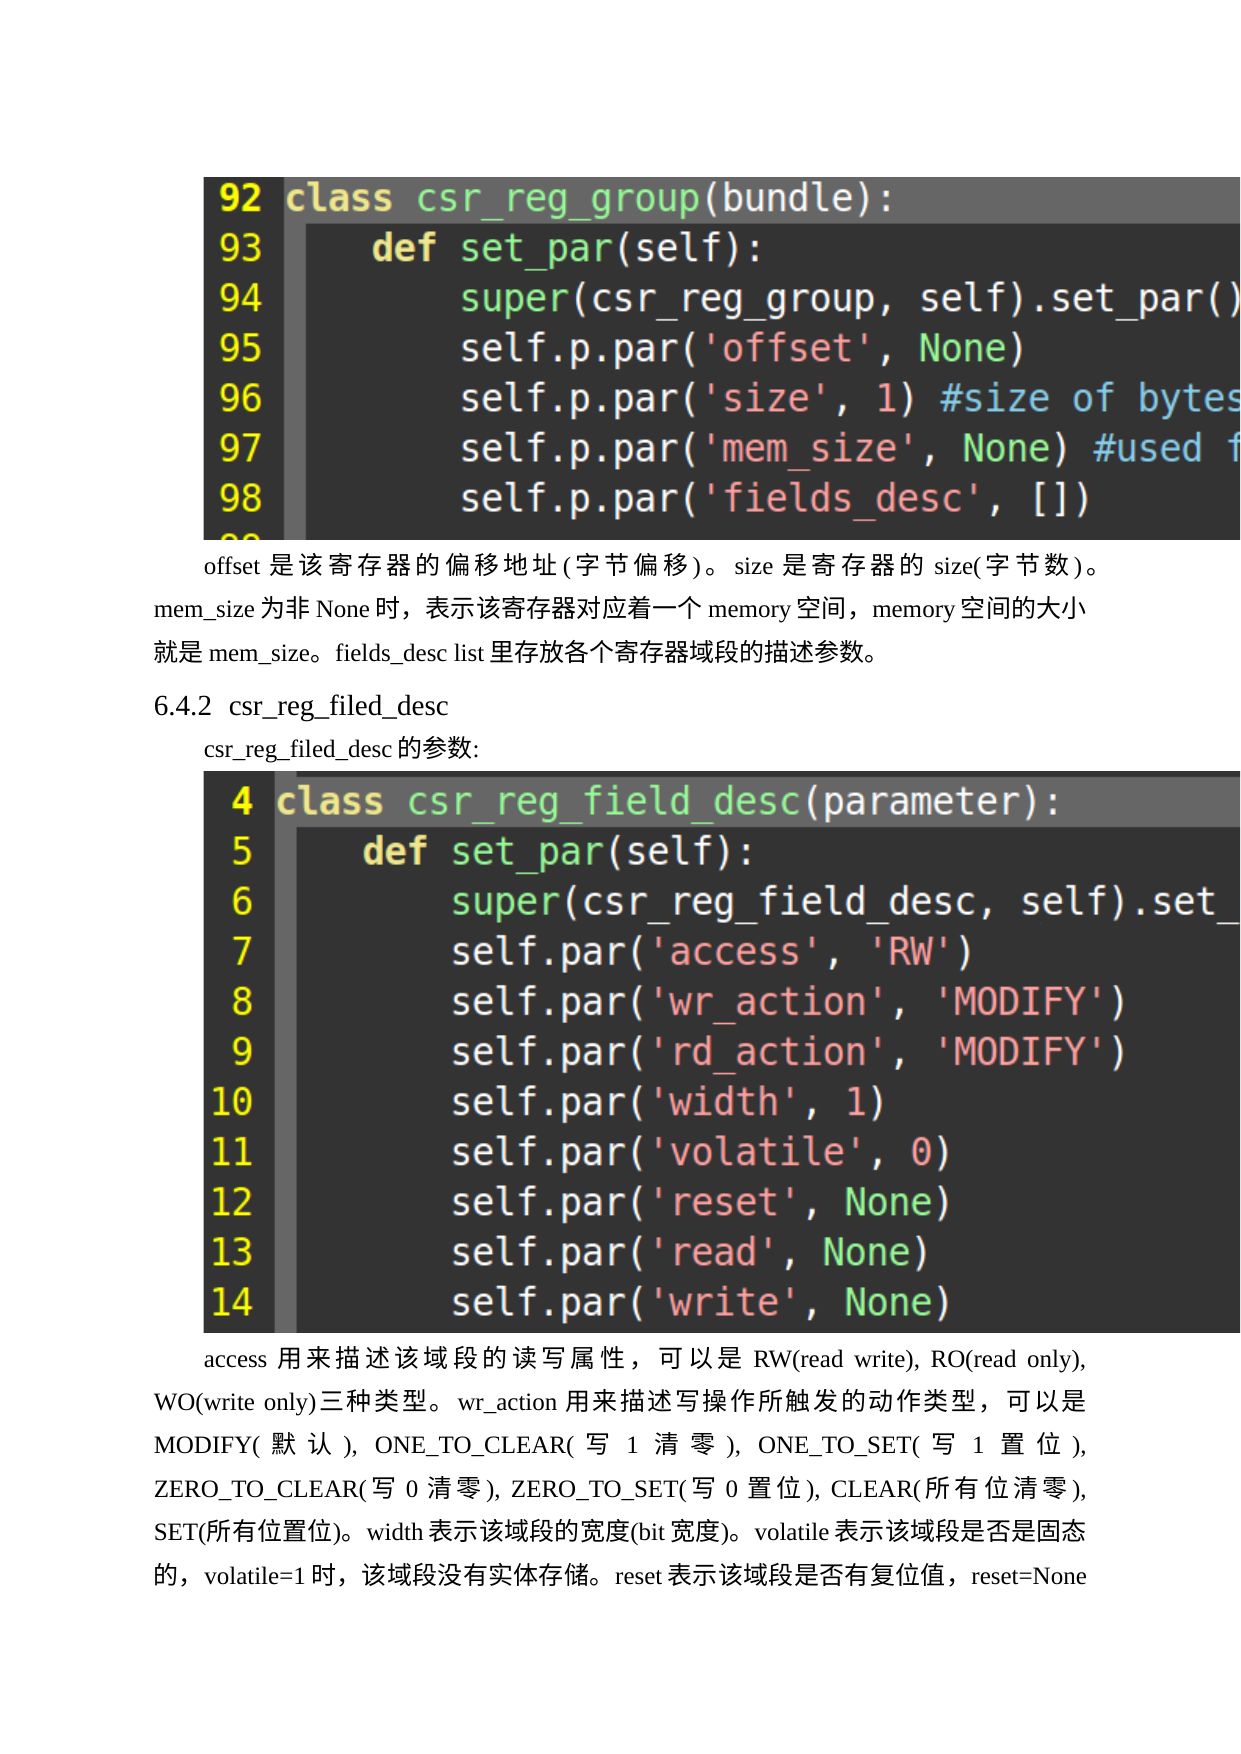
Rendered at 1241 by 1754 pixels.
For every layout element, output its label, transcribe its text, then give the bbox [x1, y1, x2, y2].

text offset是该寄存器的偏移地址(字节偏移)。size是寄存器的size(字节数)。mem_size为非None时，表示该寄存器对应着一个memory空间，memory空间的大小就是mem_size。fields_desc list里存放各个寄存器域段的描述参数。 [153, 545, 1087, 668]
picture [203, 177, 1241, 540]
subtitle csr_reg_filed_desc [153, 688, 1087, 722]
picture [203, 771, 1241, 1333]
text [153, 1338, 1087, 1592]
text csr_reg_filed_desc的参数: [153, 728, 1087, 764]
